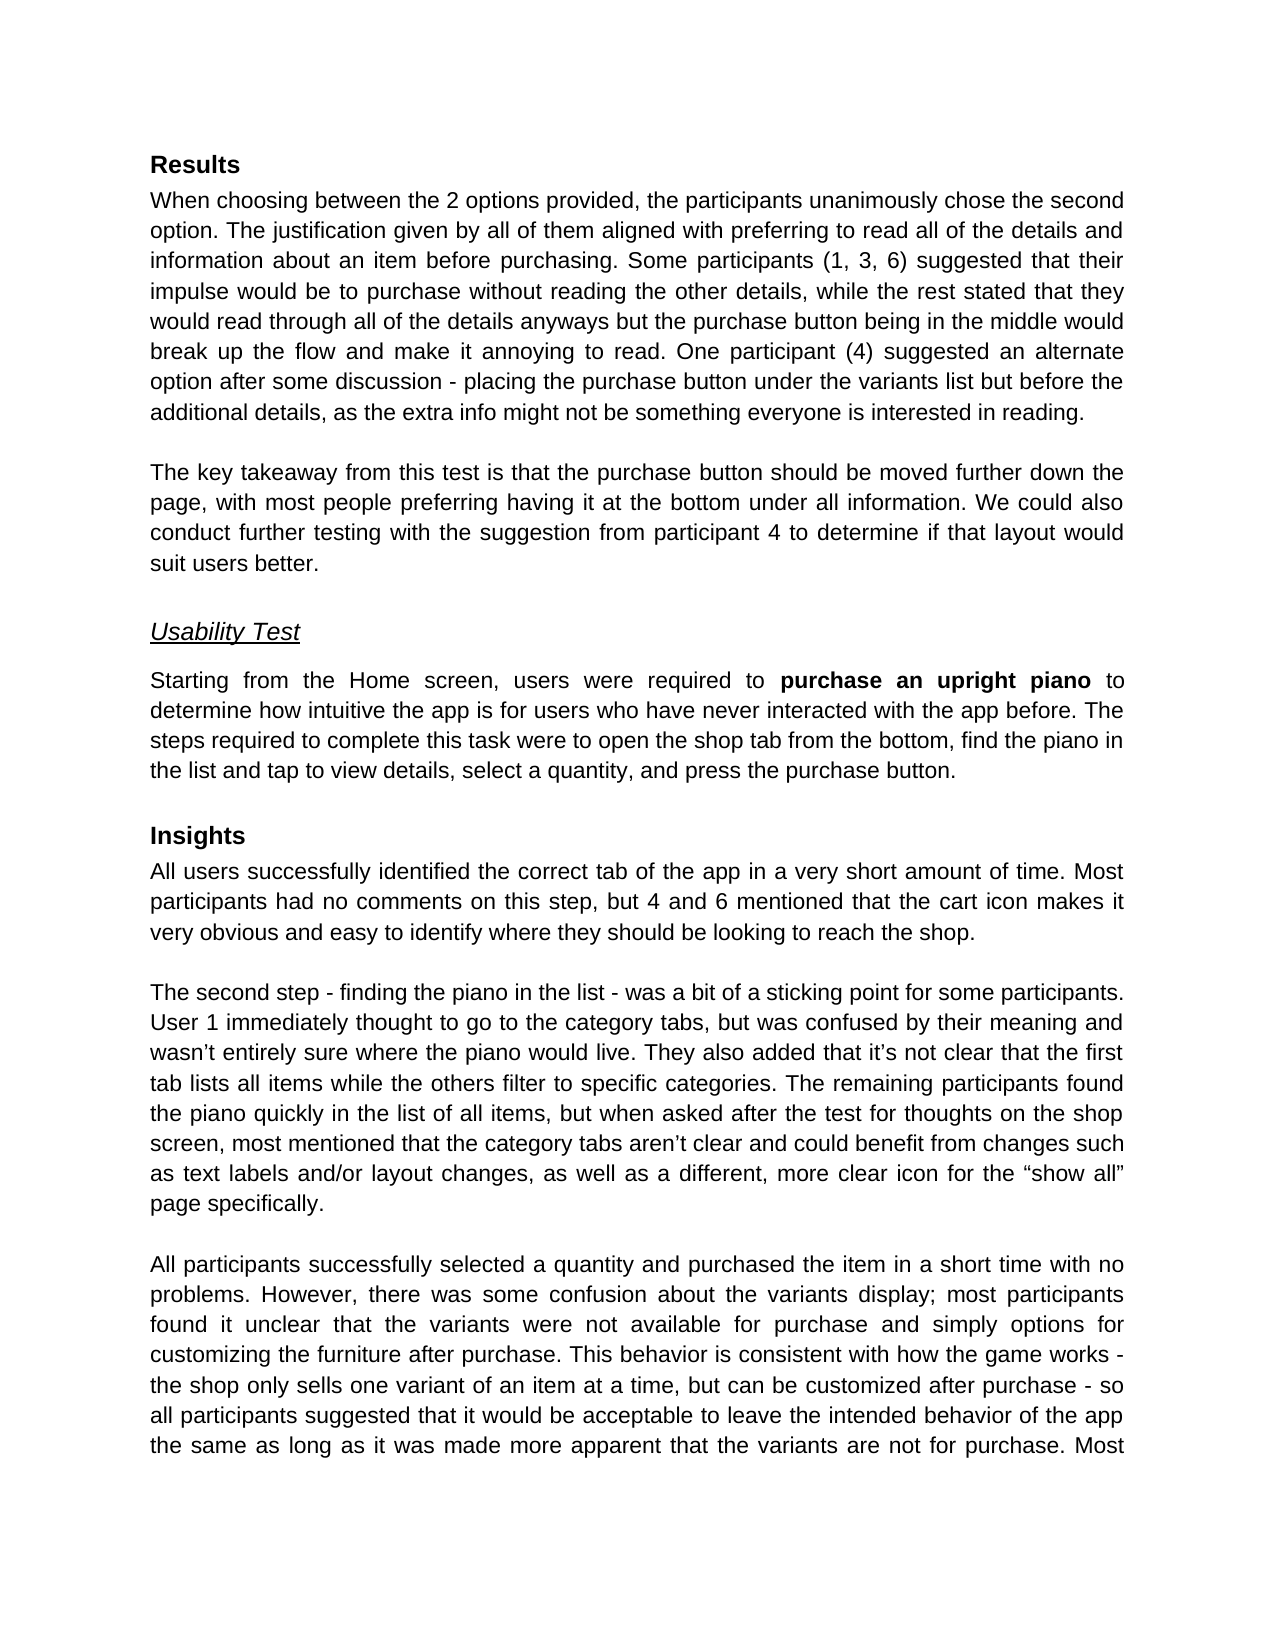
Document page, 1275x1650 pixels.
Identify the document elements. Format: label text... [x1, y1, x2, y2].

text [150, 1251, 1125, 1458]
text The key takeaway from this test is that the purchase button should be moved further down the page, with most people preferring having it at the bottom under all information. We could also conduct further testing with the suggestion from participant 4 to determine if that layout would suit users better. [150, 459, 1125, 576]
text When choosing between the 2 options provided, the participants unanimously chose the second option. The justification given by all of them aligned with preferring to read all of the details and information about an item before purchasing. Some participants (1, 3, 6) suggested that their impulse would be to purchase without reading the other details, while the rest stated that they would read through all of the details anyways but the purchase button being in the middle would break up the flow and make it annoying to read. One participant (4) suggested an alternate option after some discussion - placing the purchase button under the variants list but before the additional details, as the extra info might not be something everyone is interested in reading. [150, 187, 1125, 425]
subtitle Results [150, 150, 1125, 179]
text Starting from the Home screen, users were required to purchase an upright piano to determine how intuitive the app is for users who have never interacted with the app before. The steps required to complete this task were to open the shop tab from the bottom, find the piano in the list and tap to view details, select a quantity, and press the purchase button. [150, 667, 1125, 784]
text All users successfully identified the correct tab of the app in a very short amount of time. Most participants had no comments on this step, but 4 and 6 mentioned that the cart icon makes it very obvious and easy to identify where they should be looking to reach the shop. [150, 858, 1125, 945]
subtitle Usability Test [150, 617, 1125, 646]
subtitle Insights [150, 821, 1125, 850]
text The second step - finding the piano in the list - was a bit of a sticking point for some participants. User 1 immediately thought to go to the category tabs, but was confused by their meaning and wasn’t entirely sure where the piano would live. They also added that it’s not clear that the first tab lists all items while the others filter to specific categories. The remaining participants found the piano quickly in the list of all items, but when asked after the test for thoughts on the shop screen, most mentioned that the category tabs aren’t clear and could benefit from changes such as text labels and/or layout changes, as well as a different, more clear icon for the “show all” page specifically. [150, 979, 1125, 1217]
